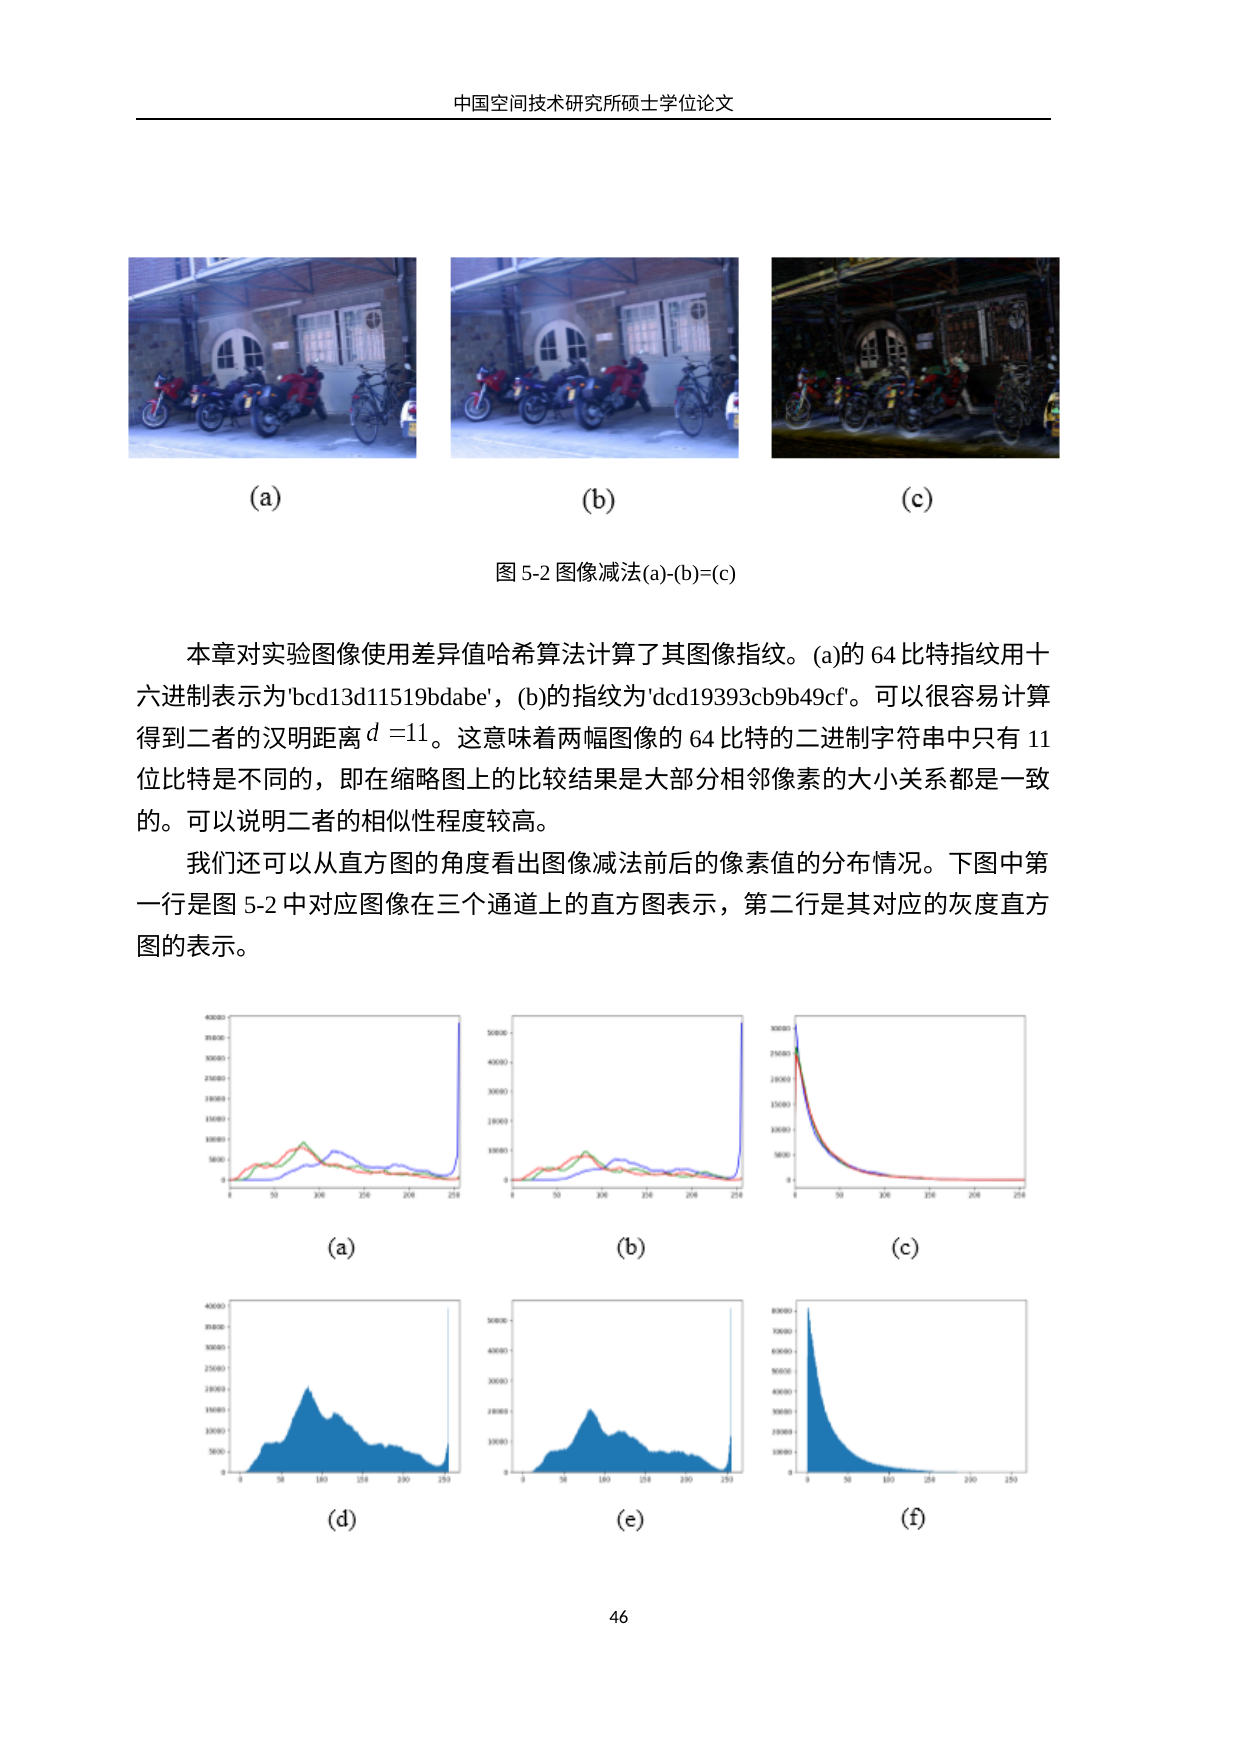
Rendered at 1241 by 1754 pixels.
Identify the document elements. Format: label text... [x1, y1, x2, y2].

text 图5-2图像减法(a)-(b)=(c) [136, 533, 1051, 589]
text 我们还可以从直方图的角度看出图像减法前后的像素值的分布情况。下图中第一行是图5-2中对应图像在三个通道上的直方图表示，第二行是其对应的灰度直方图的表示。 [136, 839, 1051, 964]
text 本章对实验图像使用差异值哈希算法计算了其图像指纹。(a)的64比特指纹用十六进制表示为'bcd13d11519bdabe'，(b)的指纹为'dcd19393cb9b49cf'。可以很容易计算得到二者的汉明距离。这意味着两幅图像的64比特的二进制字符串中只有11位比特是不同的，即在缩略图上的比较结果是大部分相邻像素的大小关系都是一致的。可以说明二者的相似性程度较高。 [136, 630, 1051, 839]
